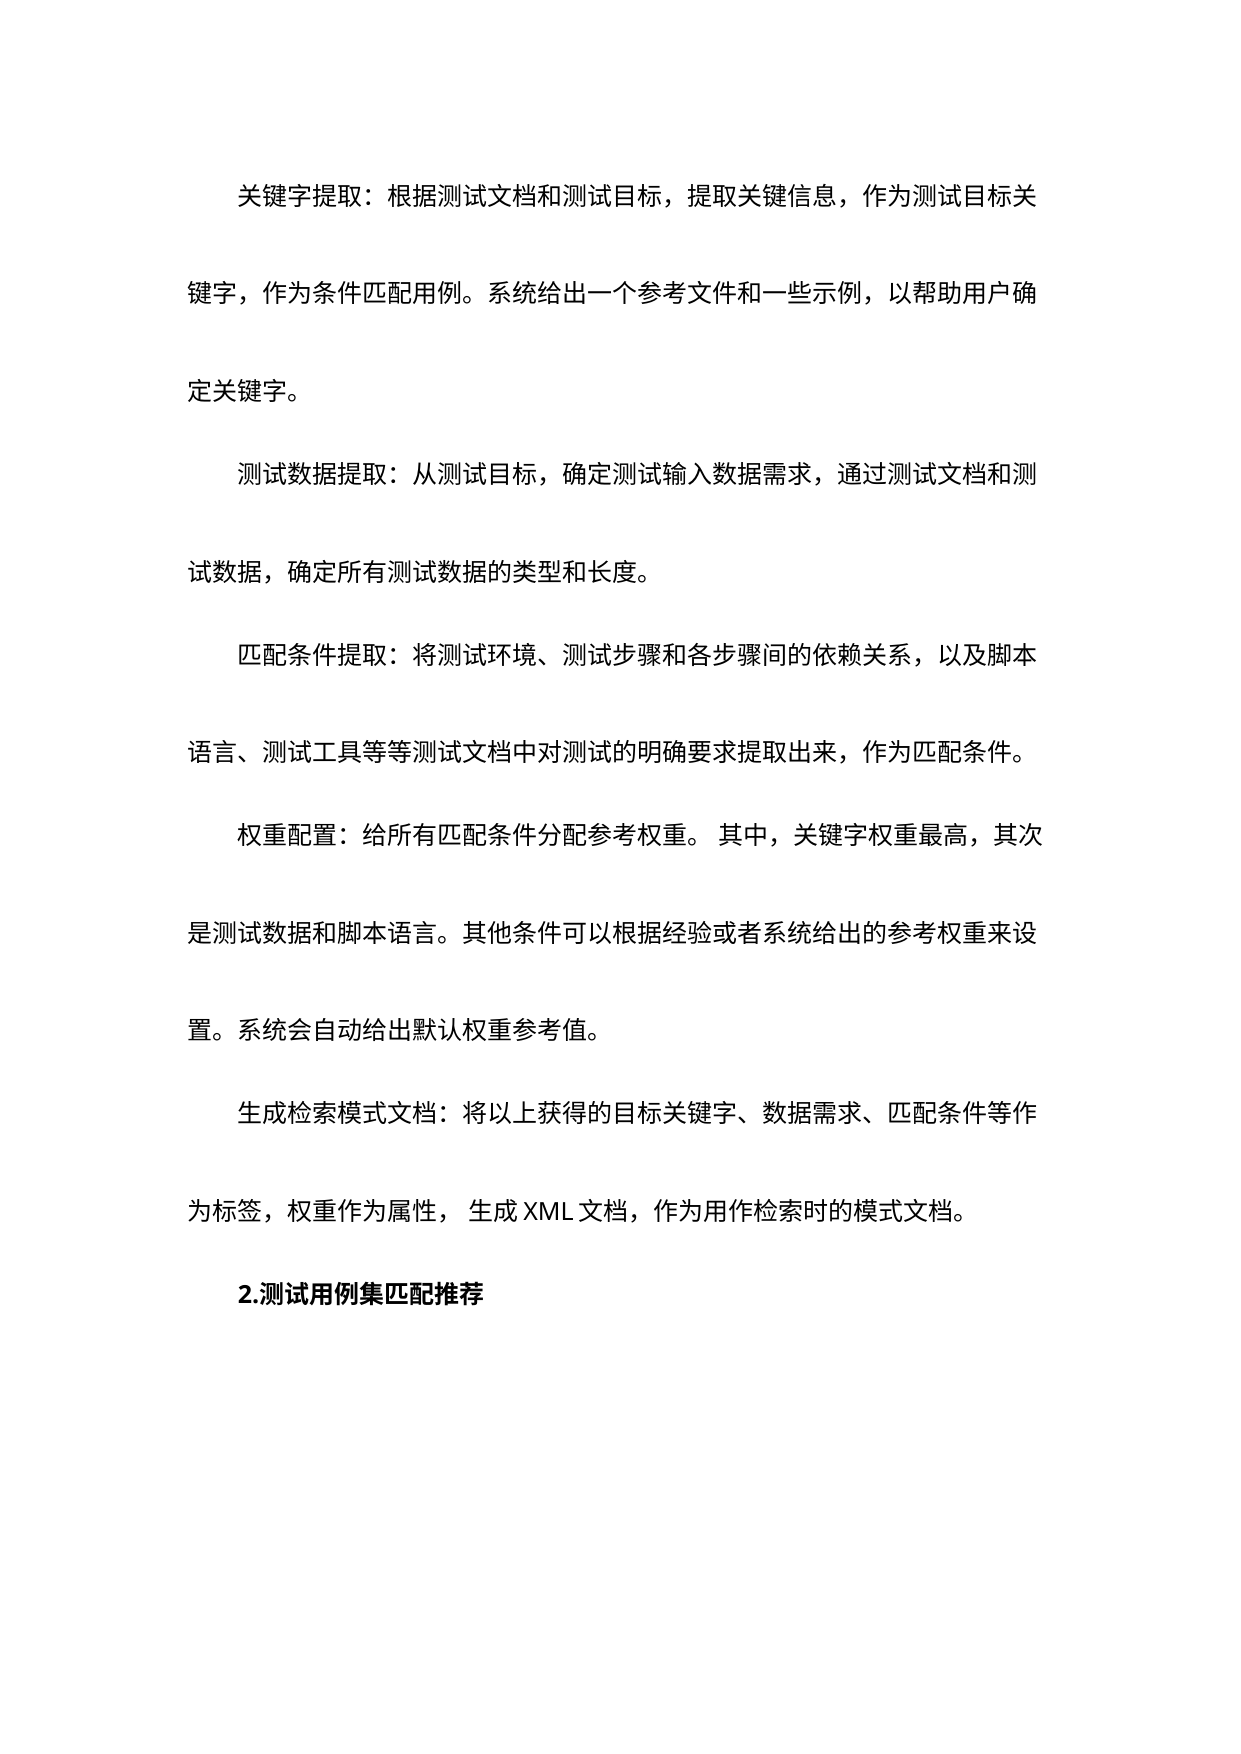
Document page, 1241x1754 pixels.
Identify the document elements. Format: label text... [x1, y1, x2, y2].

text 权重配置：给所有匹配条件分配参考权重。 其中，关键字权重最高，其次是测试数据和脚本语言。其他条件可以根据经验或者系统给出的参考权重来设置。系统会自动给出默认权重参考值。 [187, 801, 1053, 1061]
text 关键字提取：根据测试文档和测试目标，提取关键信息，作为测试目标关键字，作为条件匹配用例。系统给出一个参考文件和一些示例，以帮助用户确定关键字。 [187, 162, 1053, 422]
text 匹配条件提取：将测试环境、测试步骤和各步骤间的依赖关系，以及脚本语言、测试工具等等测试文档中对测试的明确要求提取出来，作为匹配条件。 [187, 621, 1053, 783]
text 生成检索模式文档：将以上获得的目标关键字、数据需求、匹配条件等作为标签，权重作为属性， 生成XML文档，作为用作检索时的模式文档。 [187, 1079, 1053, 1242]
text 2.测试用例集匹配推荐 [187, 1260, 1053, 1325]
text 测试数据提取：从测试目标，确定测试输入数据需求，通过测试文档和测试数据，确定所有测试数据的类型和长度。 [187, 440, 1053, 603]
